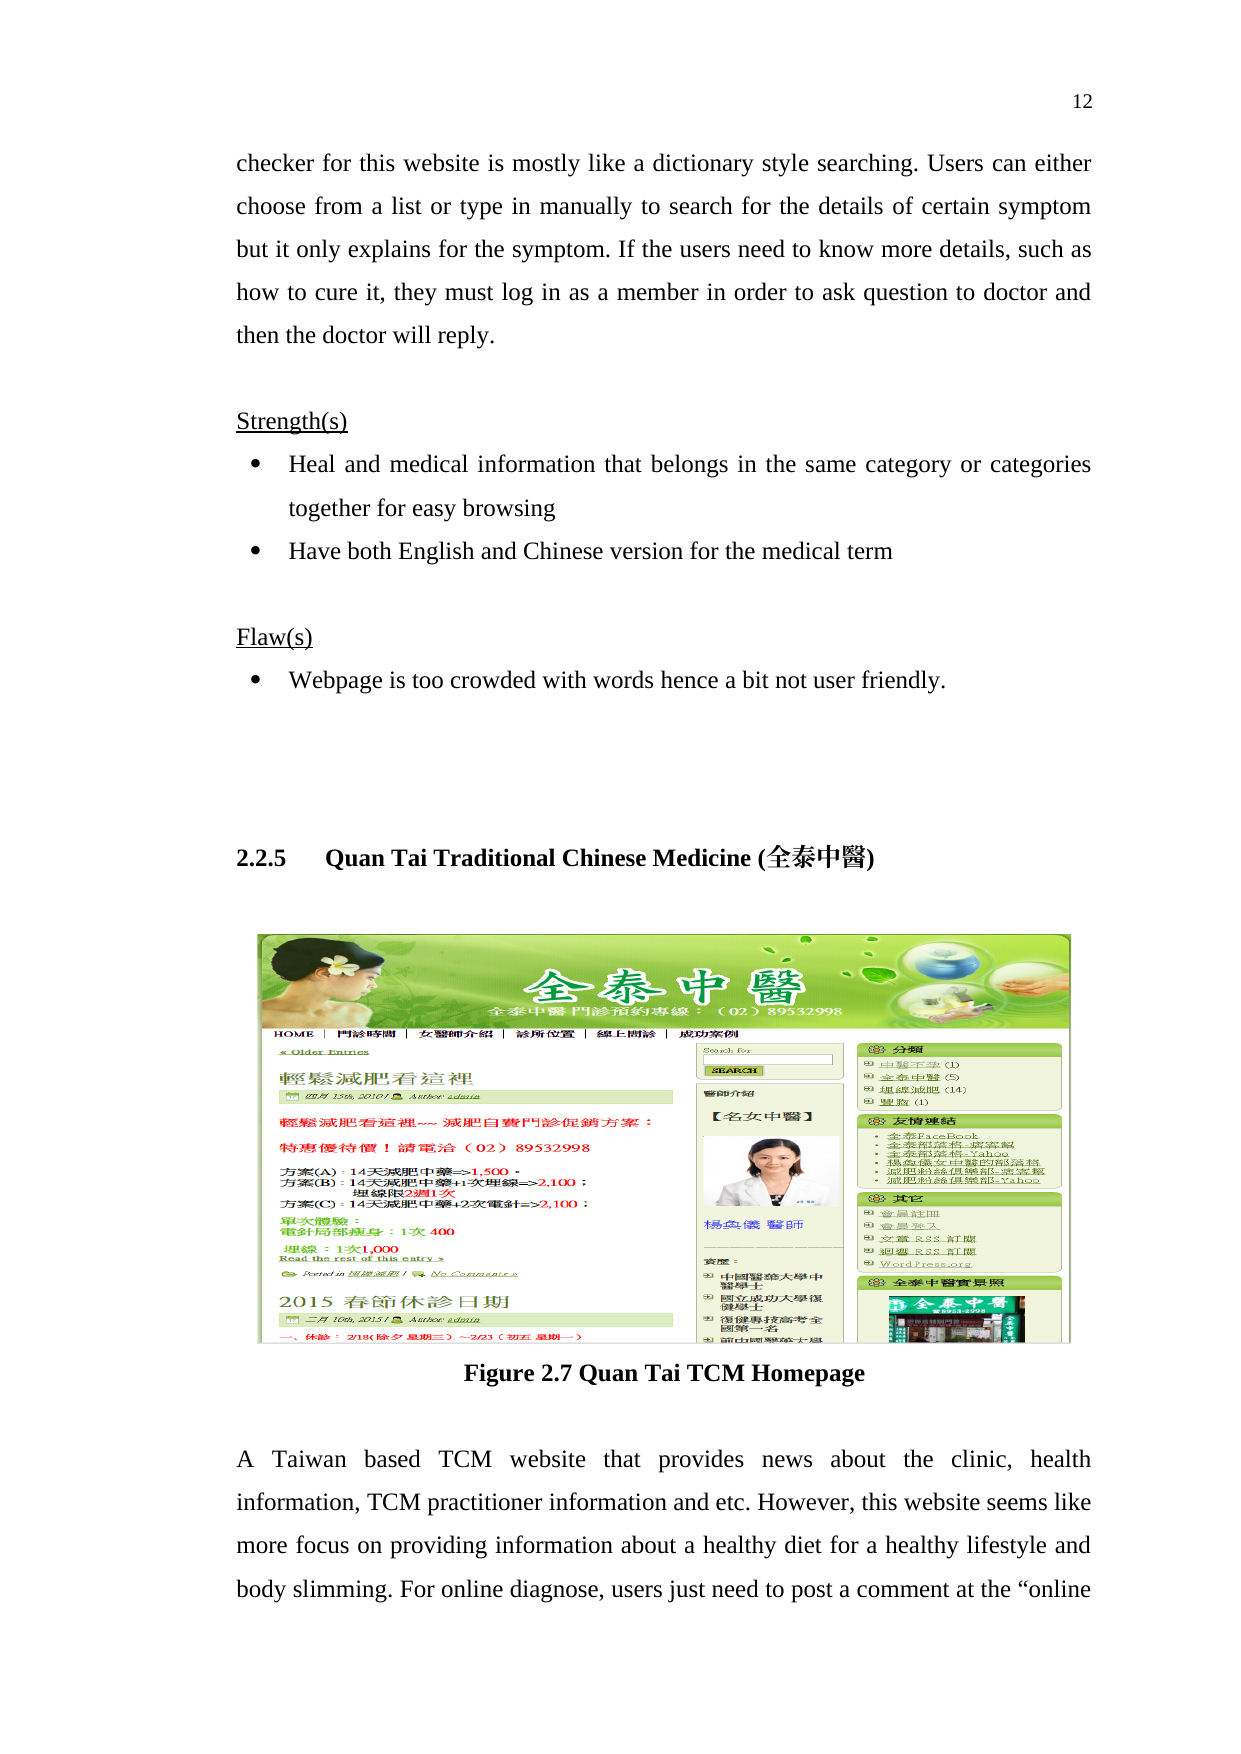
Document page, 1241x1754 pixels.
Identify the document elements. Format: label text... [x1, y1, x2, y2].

text Flaw(s) [236, 622, 1092, 651]
text Strength(s) [236, 406, 1092, 435]
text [236, 1444, 1092, 1602]
list Heal and medical information that belongs in the same category or categories together for easy browsing [251, 449, 1092, 521]
list Webpage is too crowded with words hence a bit not user friendly. [251, 665, 1092, 694]
subtitle Quan Tai Traditional Chinese Medicine (全泰中醫) [236, 838, 1092, 874]
list Have both English and Chinese version for the medical term [251, 536, 1092, 564]
text Figure 2.7 Quan Tai TCM Homepage [236, 1358, 1092, 1387]
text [236, 148, 1092, 349]
picture [257, 934, 1072, 1344]
